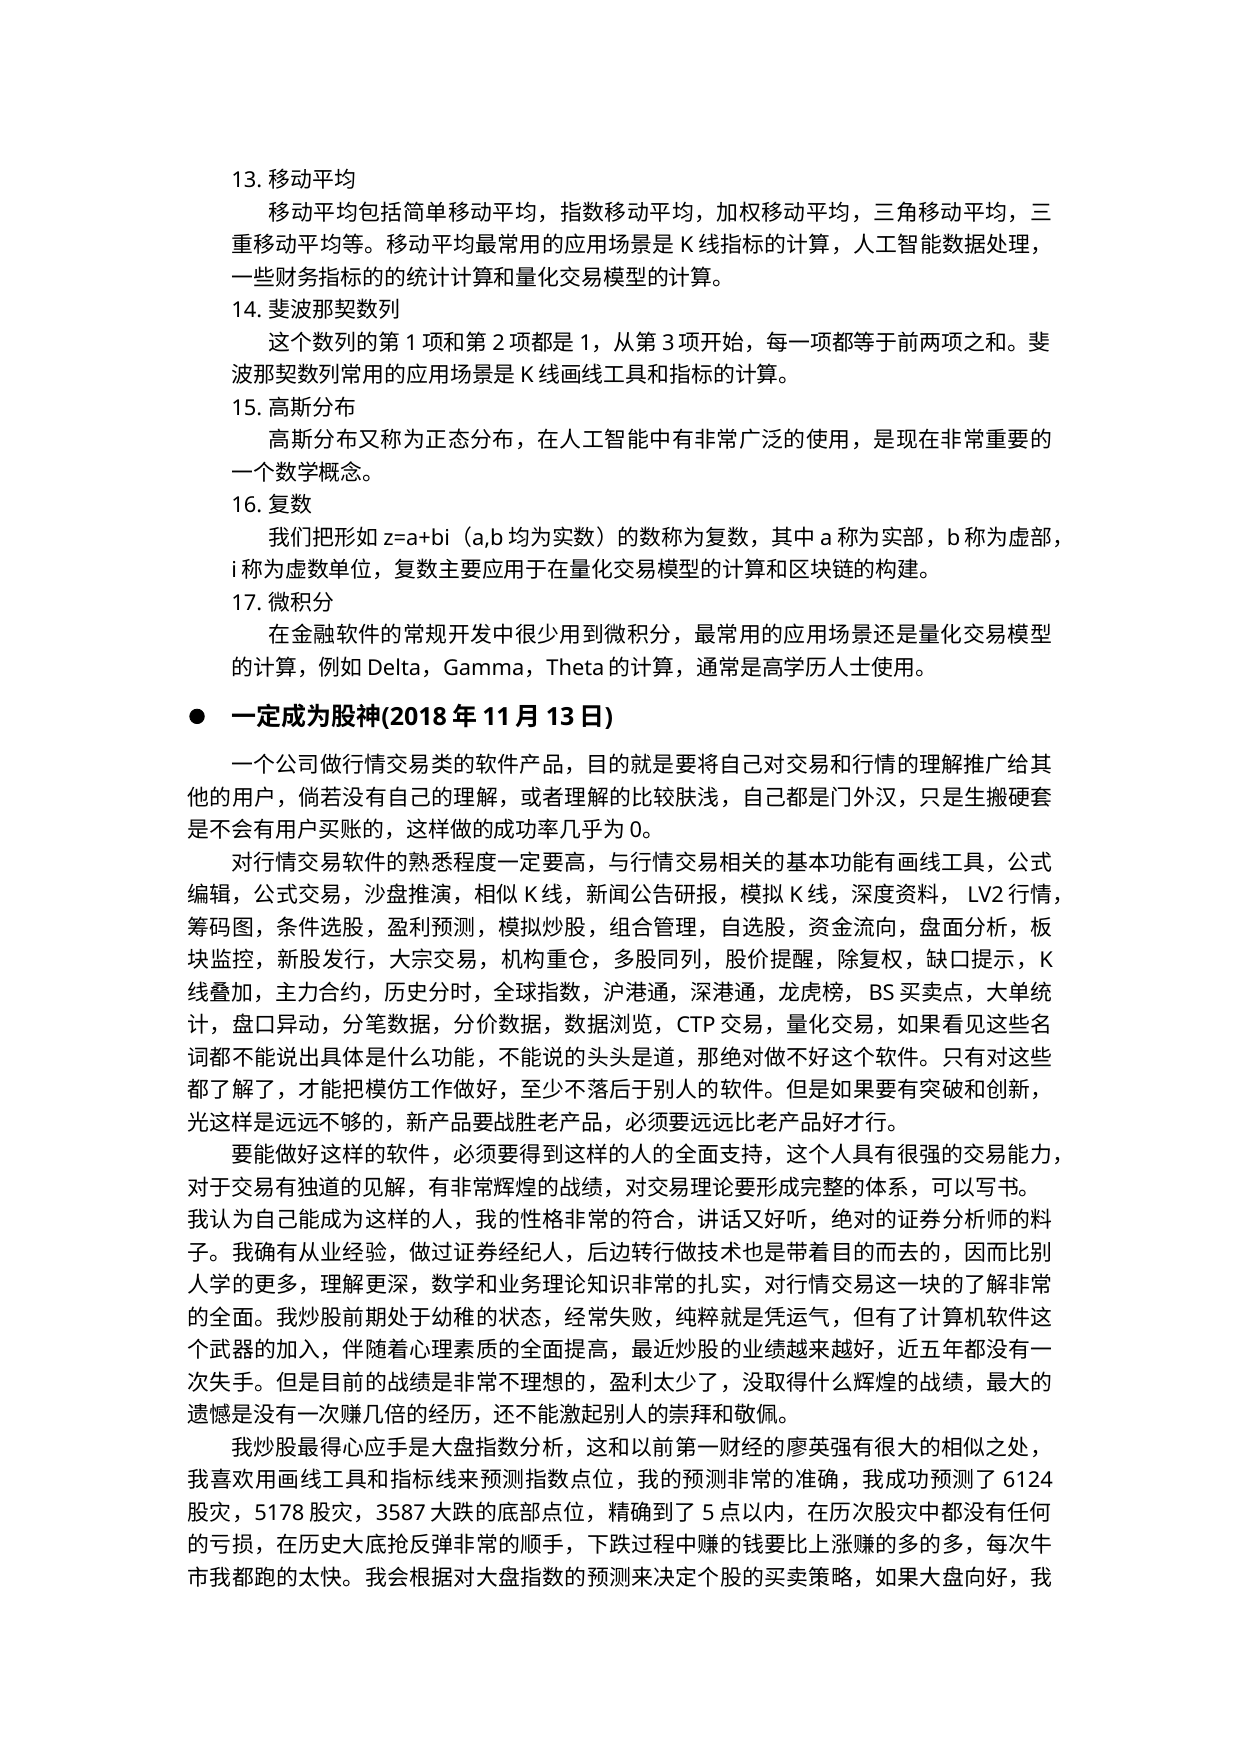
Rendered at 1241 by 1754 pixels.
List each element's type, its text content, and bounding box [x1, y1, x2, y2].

text 我们把形如z=a+bi（a,b均为实数）的数称为复数，其中a称为实部，b称为虚部，i称为虚数单位，复数主要应用于在量化交易模型的计算和区块链的构建。 [231, 519, 1053, 584]
text 在金融软件的常规开发中很少用到微积分，最常用的应用场景还是量化交易模型的计算，例如Delta，Gamma，Theta的计算，通常是高学历人士使用。 [231, 617, 1053, 682]
text 对行情交易软件的熟悉程度一定要高，与行情交易相关的基本功能有画线工具，公式编辑，公式交易，沙盘推演，相似K线，新闻公告研报，模拟K线，深度资料， LV2行情，筹码图，条件选股，盈利预测，模拟炒股，组合管理，自选股，资金流向，盘面分析，板块监控，新股发行，大宗交易，机构重仓，多股同列，股价提醒，除复权，缺口提示，K线叠加，主力合约，历史分时，全球指数，沪港通，深港通，龙虎榜，BS买卖点，大单统计，盘口异动，分笔数据，分价数据，数据浏览，CTP交易，量化交易，如果看见这些名词都不能说出具体是什么功能，不能说的头头是道，那绝对做不好这个软件。只有对这些都了解了，才能把模仿工作做好，至少不落后于别人的软件。但是如果要有突破和创新，光这样是远远不够的，新产品要战胜老产品，必须要远远比老产品好才行。 [187, 844, 1053, 1137]
list 复数 [231, 487, 1053, 519]
list 移动平均 [231, 162, 1053, 194]
text 要能做好这样的软件，必须要得到这样的人的全面支持，这个人具有很强的交易能力，对于交易有独道的见解，有非常辉煌的战绩，对交易理论要形成完整的体系，可以写书。 [187, 1137, 1053, 1202]
list 斐波那契数列 [231, 292, 1053, 324]
list 高斯分布 [231, 389, 1053, 422]
text 我认为自己能成为这样的人，我的性格非常的符合，讲话又好听，绝对的证券分析师的料子。我确有从业经验，做过证券经纪人，后边转行做技术也是带着目的而去的，因而比别人学的更多，理解更深，数学和业务理论知识非常的扎实，对行情交易这一块的了解非常的全面。我炒股前期处于幼稚的状态，经常失败，纯粹就是凭运气，但有了计算机软件这个武器的加入，伴随着心理素质的全面提高，最近炒股的业绩越来越好，近五年都没有一次失手。但是目前的战绩是非常不理想的，盈利太少了，没取得什么辉煌的战绩，最大的遗憾是没有一次赚几倍的经历，还不能激起别人的崇拜和敬佩。 [187, 1202, 1053, 1429]
text 移动平均包括简单移动平均，指数移动平均，加权移动平均，三角移动平均，三重移动平均等。移动平均最常用的应用场景是K线指标的计算，人工智能数据处理，一些财务指标的的统计计算和量化交易模型的计算。 [231, 194, 1053, 292]
list 微积分 [231, 584, 1053, 617]
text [187, 1429, 1053, 1592]
text 高斯分布又称为正态分布，在人工智能中有非常广泛的使用，是现在非常重要的一个数学概念。 [231, 422, 1053, 487]
text 一个公司做行情交易类的软件产品，目的就是要将自己对交易和行情的理解推广给其他的用户，倘若没有自己的理解，或者理解的比较肤浅，自己都是门外汉，只是生搬硬套，是不会有用户买账的，这样做的成功率几乎为0。 [187, 747, 1053, 844]
text 这个数列的第1项和第2项都是1，从第3项开始，每一项都等于前两项之和。斐波那契数列常用的应用场景是K线画线工具和指标的计算。 [231, 324, 1053, 389]
list 一定成为股神(2018年11月13日) [187, 682, 1053, 747]
